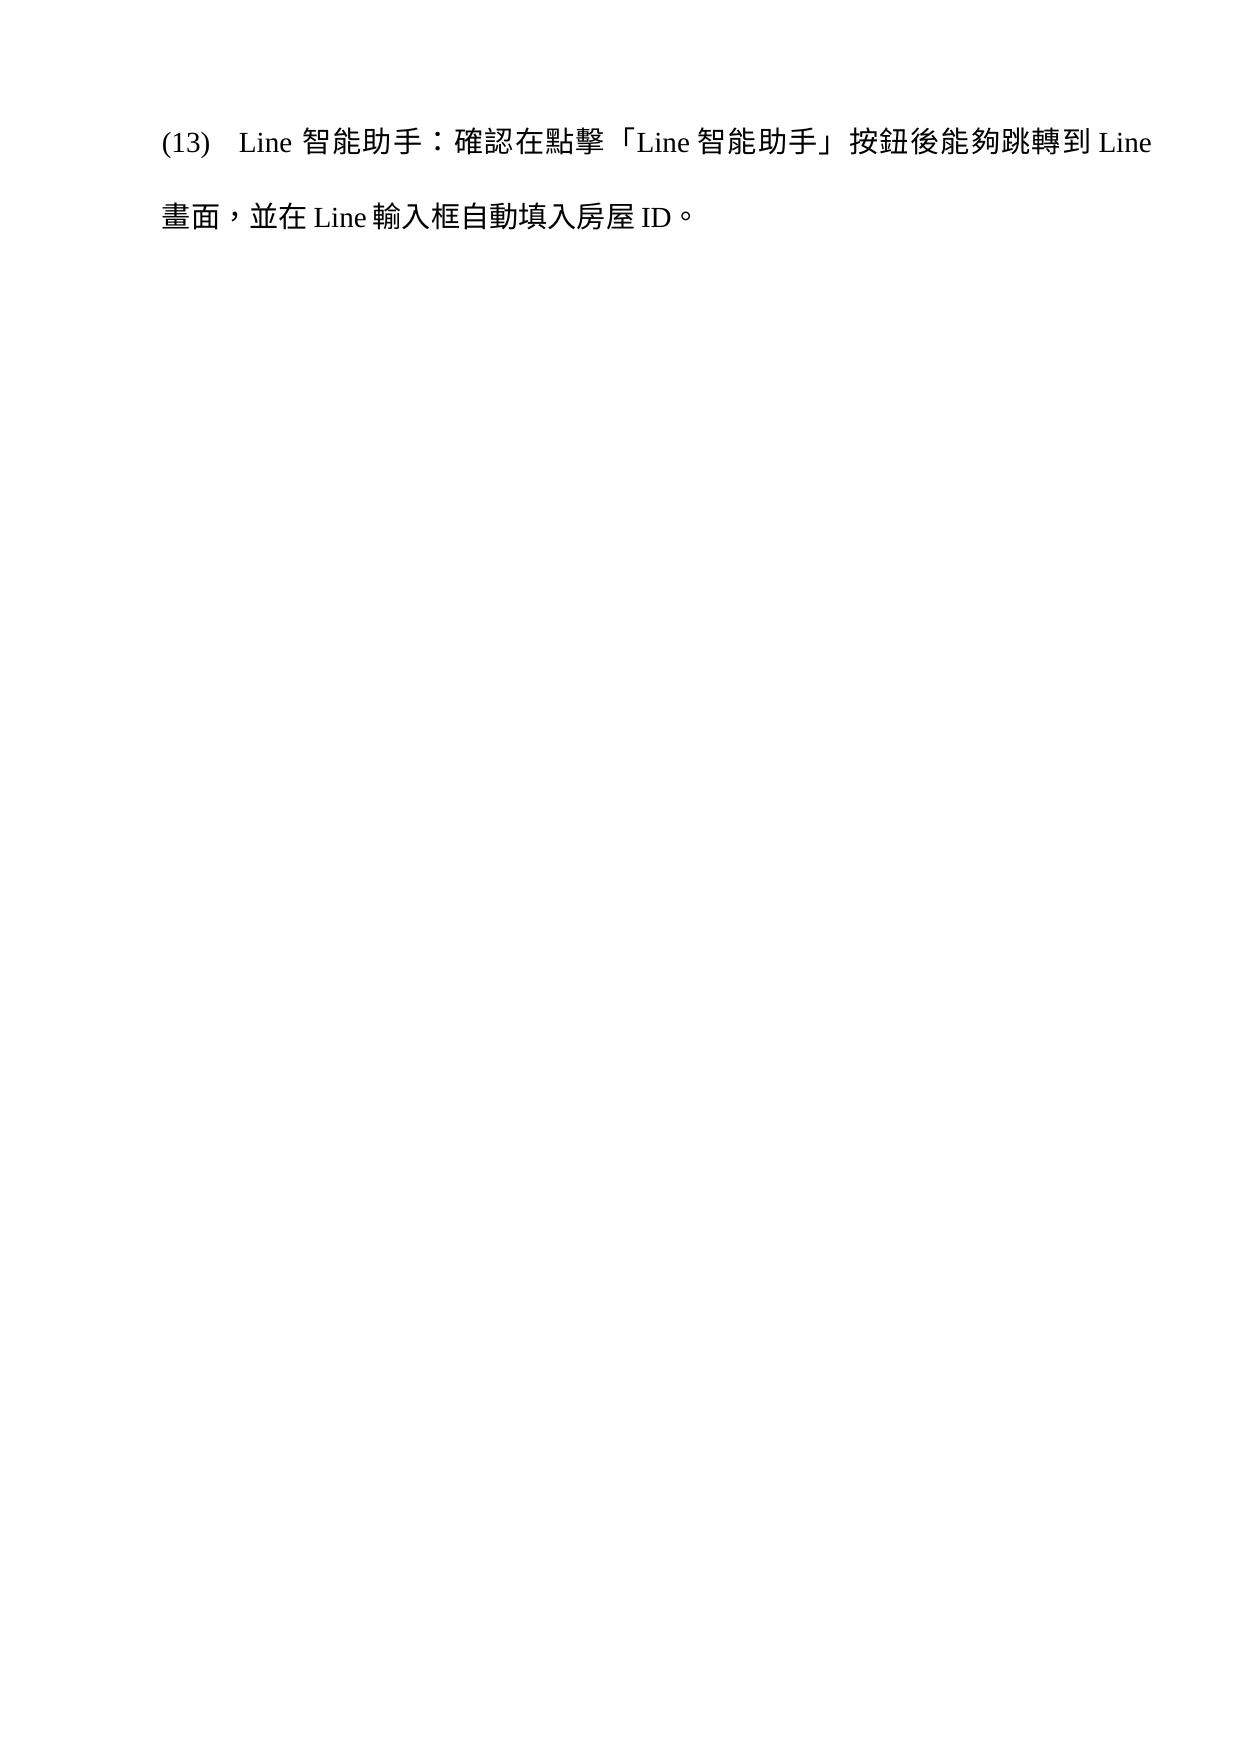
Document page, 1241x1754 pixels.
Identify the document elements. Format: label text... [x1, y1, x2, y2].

list Line 智能助手：確認在點擊「Line智能助手」按鈕後能夠跳轉到Line畫面，並在Line輸入框自動填入房屋ID。 [162, 102, 1152, 252]
